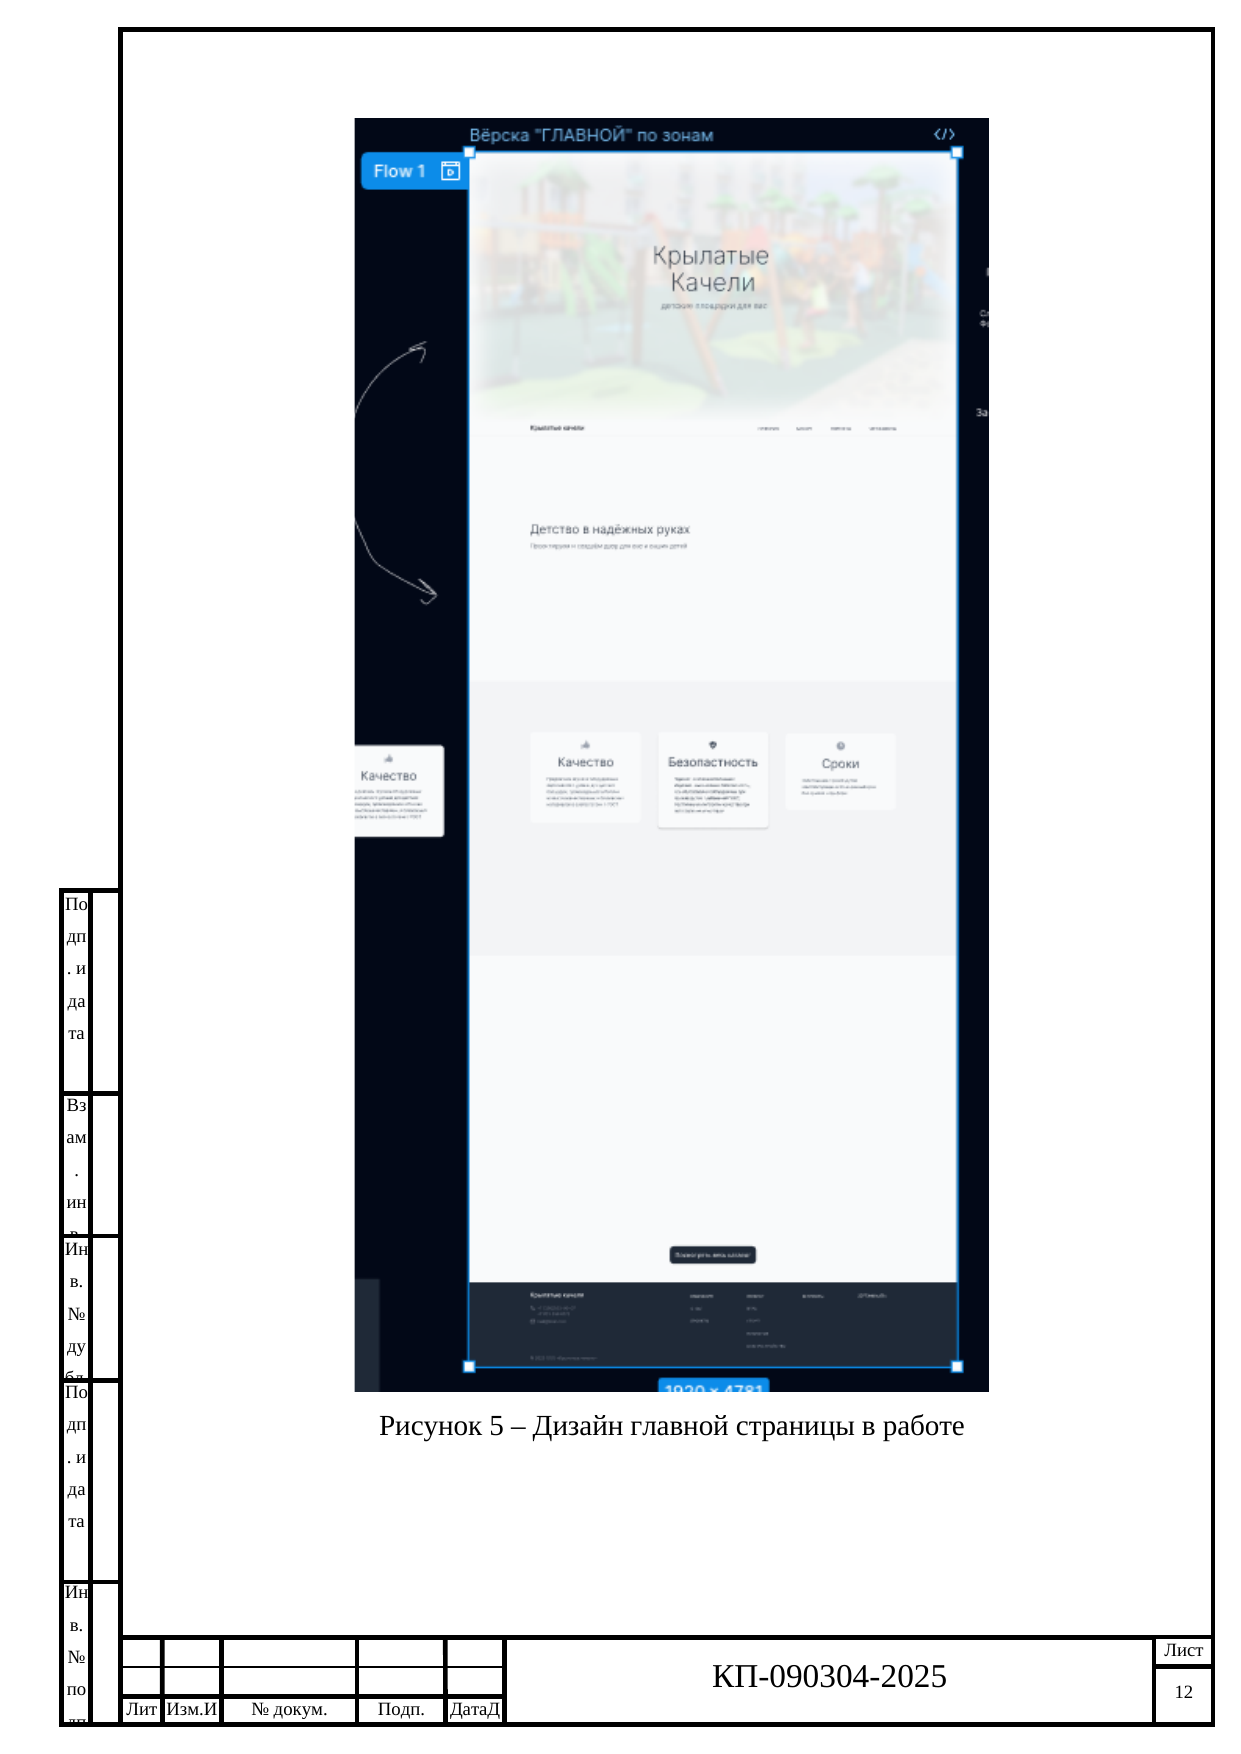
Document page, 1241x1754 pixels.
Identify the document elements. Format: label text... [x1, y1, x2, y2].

text Рисунок 5 – Дизайн главной страницы в работе [162, 1408, 1181, 1442]
picture [354, 118, 989, 1392]
